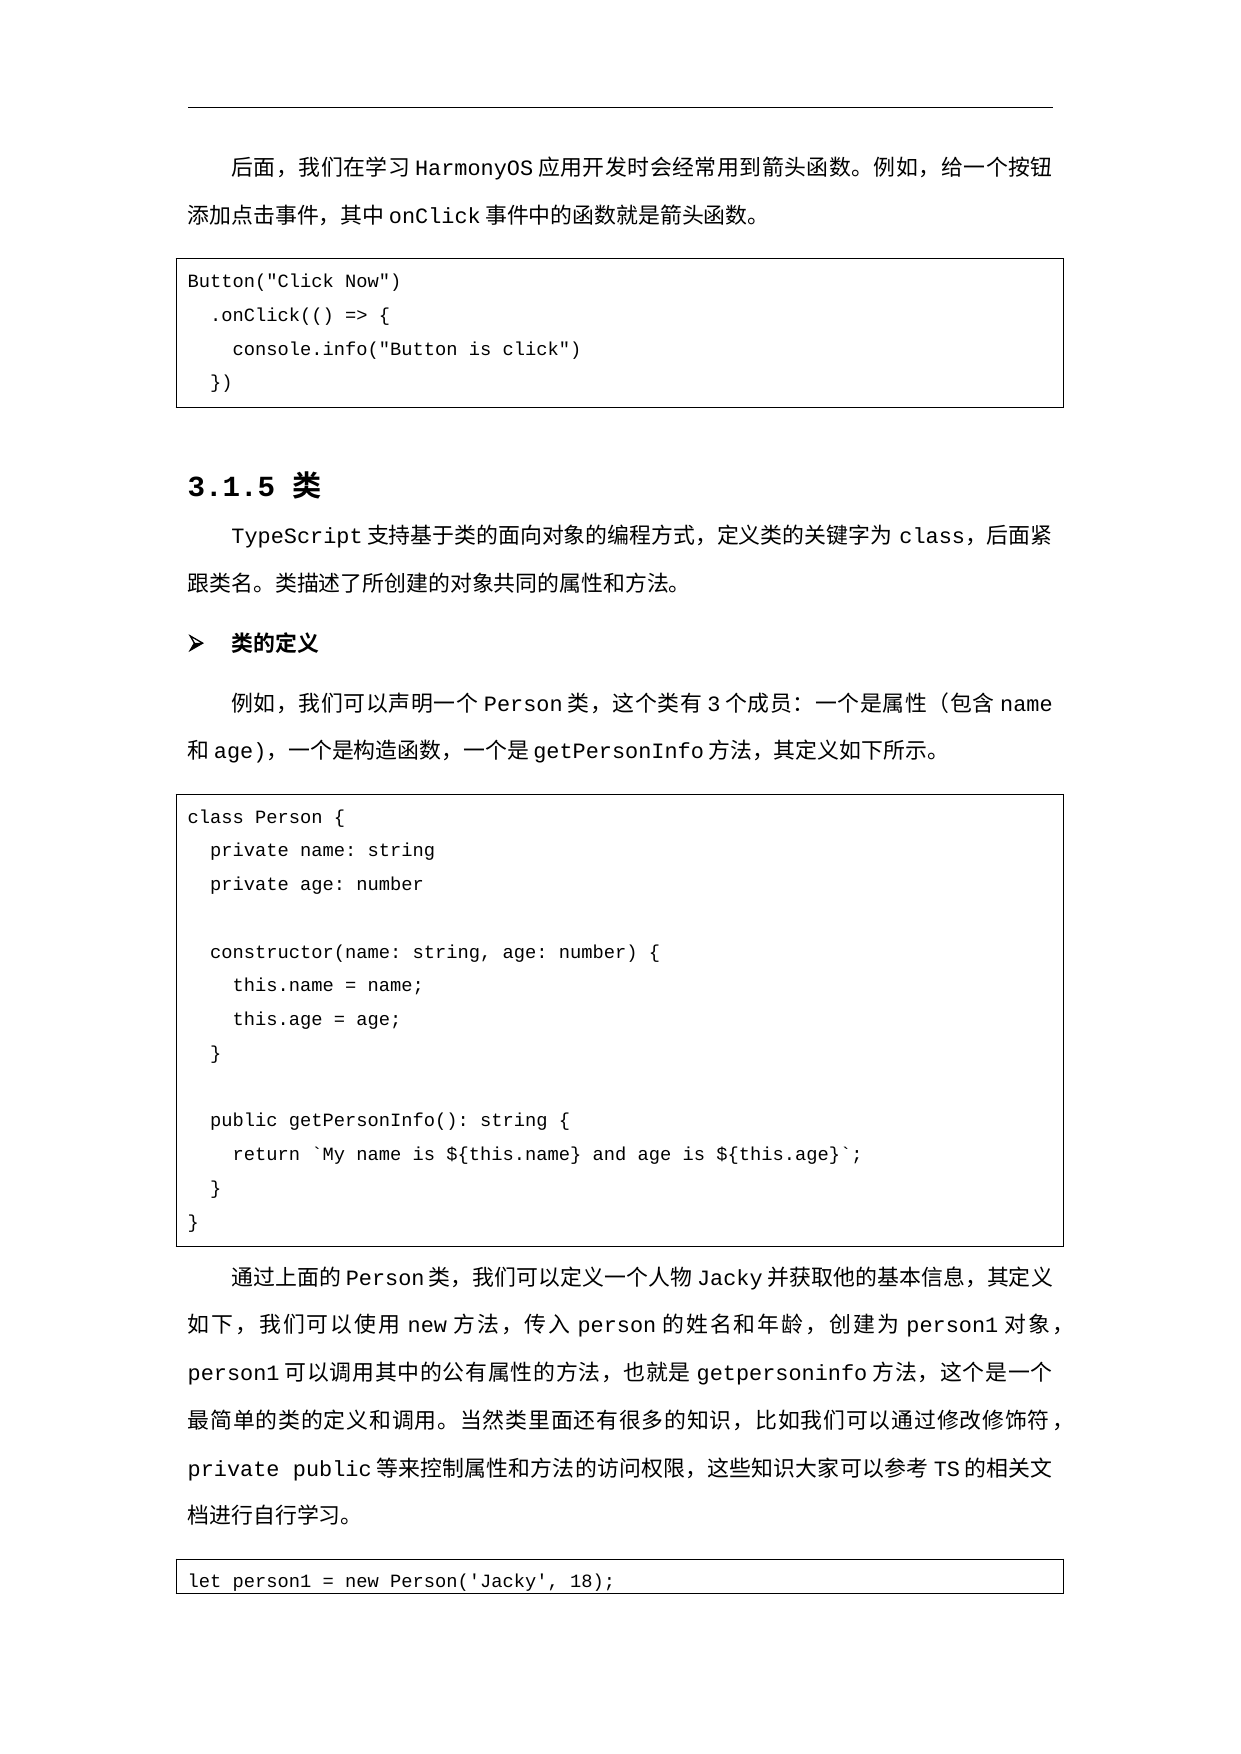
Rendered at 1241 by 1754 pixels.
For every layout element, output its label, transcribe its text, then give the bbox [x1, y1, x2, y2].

text 后面，我们在学习HarmonyOS应用开发时会经常用到箭头函数。例如，给一个按钮添加点击事件，其中onClick事件中的函数就是箭头函数。 [187, 150, 1053, 230]
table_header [177, 1560, 1063, 1593]
list 类的定义 [187, 626, 1053, 657]
table_header class Person { private name: string private age: number constructor(name: string, age: number) { this.name = name; this.age = age; } public getPersonInfo(): string { return `My name is ${this.name} and age is ${this.age}`; } } [177, 795, 1063, 1246]
text 通过上面的Person类，我们可以定义一个人物Jacky并获取他的基本信息，其定义如下，我们可以使用new方法，传入person的姓名和年龄，创建为person1对象，person1可以调用其中的公有属性的方法，也就是getpersoninfo方法，这个是一个最简单的类的定义和调用。当然类里面还有很多的知识，比如我们可以通过修改修饰符，private public等来控制属性和方法的访问权限，这些知识大家可以参考TS的相关文档进行自行学习。 [187, 1260, 1053, 1530]
text TypeScript支持基于类的面向对象的编程方式，定义类的关键字为 class，后面紧跟类名。类描述了所创建的对象共同的属性和方法。 [187, 518, 1053, 597]
subtitle 类 [187, 463, 1053, 505]
table_header Button("Click Now") .onClick(() => { console.info("Button is click") }) [177, 259, 1063, 407]
text 例如，我们可以声明一个Person类，这个类有3个成员：一个是属性（包含name和age)，一个是构造函数，一个是getPersonInfo方法，其定义如下所示。 [187, 686, 1053, 765]
